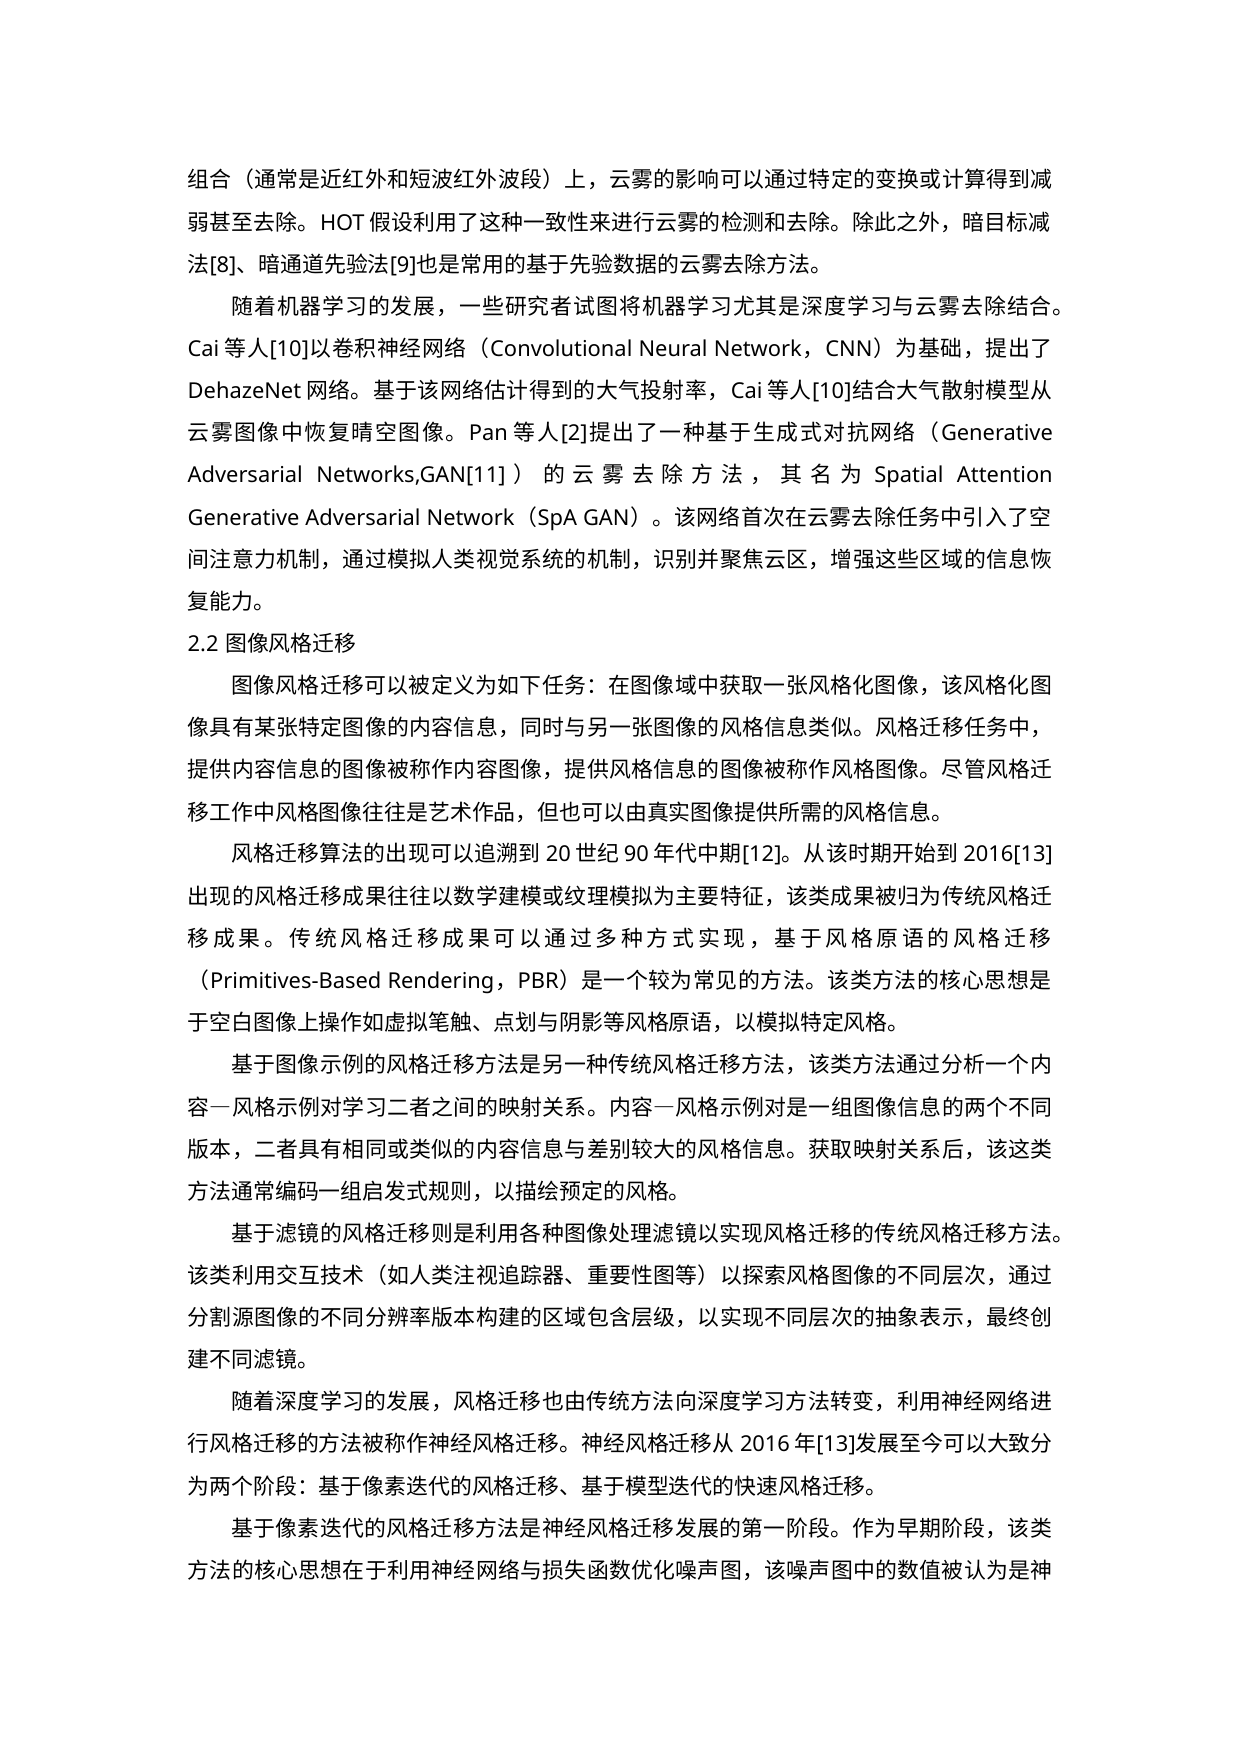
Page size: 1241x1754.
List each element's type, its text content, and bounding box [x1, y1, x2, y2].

text 基于图像示例的风格迁移方法是另一种传统风格迁移方法，该类方法通过分析一个内容—风格示例对学习二者之间的映射关系。内容—风格示例对是一组图像信息的两个不同版本，二者具有相同或类似的内容信息与差别较大的风格信息。获取映射关系后，该这类方法通常编码一组启发式规则，以描绘预定的风格。 [187, 1047, 1053, 1206]
text 随着深度学习的发展，风格迁移也由传统方法向深度学习方法转变，利用神经网络进行风格迁移的方法被称作神经风格迁移。神经风格迁移从2016年[13]发展至今可以大致分为两个阶段：基于像素迭代的风格迁移、基于模型迭代的快速风格迁移。 [187, 1384, 1053, 1501]
list 图像风格迁移 [187, 626, 1053, 658]
text 随着机器学习的发展，一些研究者试图将机器学习尤其是深度学习与云雾去除结合。Cai等人[10]以卷积神经网络（Convolutional Neural Network，CNN）为基础，提出了DehazeNet网络。基于该网络估计得到的大气投射率，Cai等人[10]结合大气散射模型从云雾图像中恢复晴空图像。Pan等人[2]提出了一种基于生成式对抗网络（Generative Adversarial Networks,GAN[11]）的云雾去除方法，其名为Spatial Attention Generative Adversarial Network（SpA GAN）。该网络首次在云雾去除任务中引入了空间注意力机制，通过模拟人类视觉系统的机制，识别并聚焦云区，增强这些区域的信息恢复能力。 [187, 288, 1053, 616]
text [187, 1510, 1053, 1585]
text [187, 162, 1053, 279]
text 图像风格迁移可以被定义为如下任务：在图像域中获取一张风格化图像，该风格化图像具有某张特定图像的内容信息，同时与另一张图像的风格信息类似。风格迁移任务中，提供内容信息的图像被称作内容图像，提供风格信息的图像被称作风格图像。尽管风格迁移工作中风格图像往往是艺术作品，但也可以由真实图像提供所需的风格信息。 [187, 668, 1053, 827]
text 基于滤镜的风格迁移则是利用各种图像处理滤镜以实现风格迁移的传统风格迁移方法。该类利用交互技术（如人类注视追踪器、重要性图等）以探索风格图像的不同层次，通过分割源图像的不同分辨率版本构建的区域包含层级，以实现不同层次的抽象表示，最终创建不同滤镜。 [187, 1215, 1053, 1374]
text 风格迁移算法的出现可以追溯到20世纪90年代中期[12]。从该时期开始到2016[13]出现的风格迁移成果往往以数学建模或纹理模拟为主要特征，该类成果被归为传统风格迁移成果。传统风格迁移成果可以通过多种方式实现，基于风格原语的风格迁移（Primitives-Based Rendering，PBR）是一个较为常见的方法。该类方法的核心思想是于空白图像上操作如虚拟笔触、点划与阴影等风格原语，以模拟特定风格。 [187, 836, 1053, 1037]
